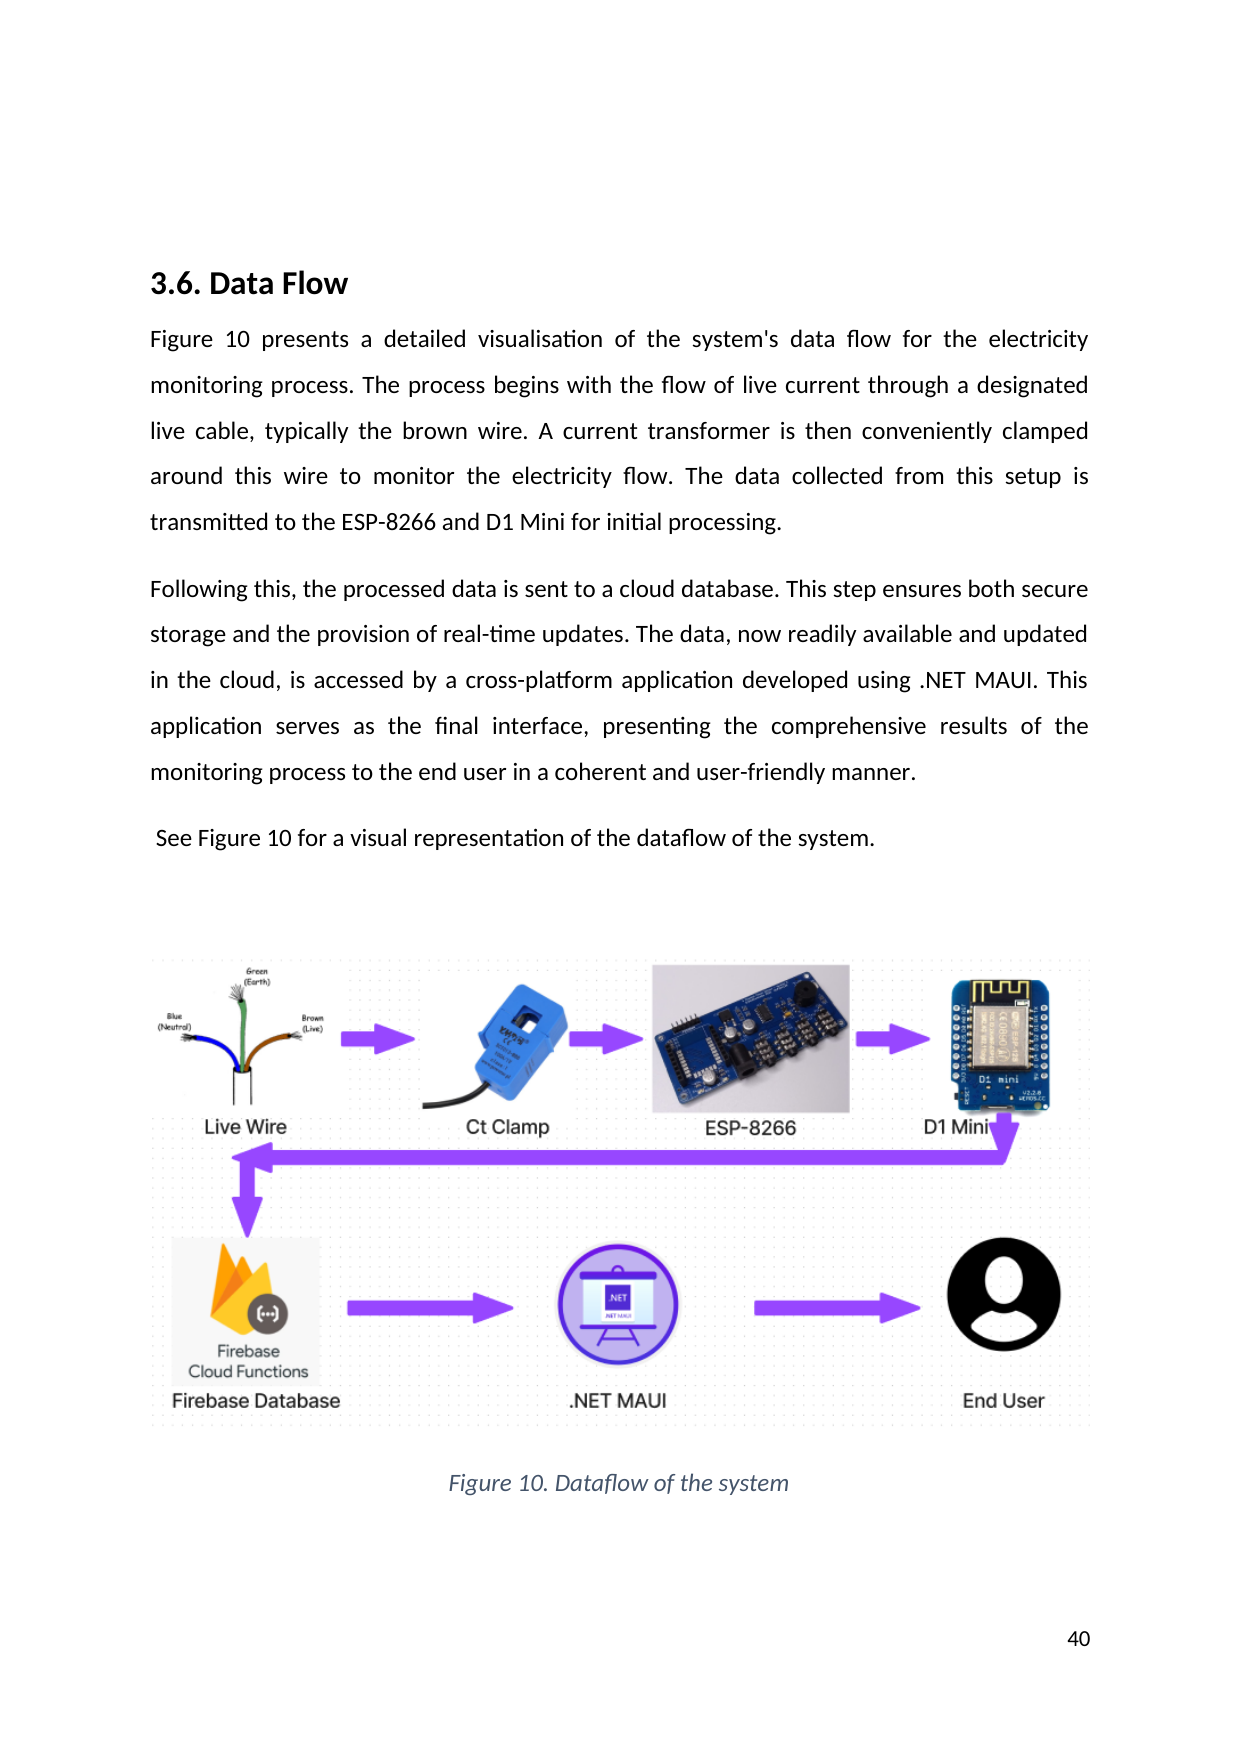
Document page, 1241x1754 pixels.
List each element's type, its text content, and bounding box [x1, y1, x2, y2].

text Figure 10. Dataflow of the system [150, 1467, 1090, 1498]
text Following this, the processed data is sent to a cloud database. This step ensures both secure storage and the provision of real-time updates. The data, now readily available and updated in the cloud, is accessed by a cross-platform application developed using .NET MAUI. This application serves as the final interface, presenting the comprehensive results of the monitoring process to the end user in a coherent and user-friendly manner. [150, 573, 1090, 786]
text See Figure 10 for a visual representation of the dataflow of the system. [150, 822, 1090, 853]
picture [150, 955, 1090, 1433]
subtitle 3.6. Data Flow [150, 262, 1090, 303]
text Figure 10 presents a detailed visualisation of the system's data flow for the electricity monitoring process. The process begins with the flow of live current through a designated live cable, typically the brown wire. A current transformer is then conveniently clamped around this wire to monitor the electricity flow. The data collected from this setup is transmitted to the ESP-8266 and D1 Mini for initial processing. [150, 323, 1090, 537]
